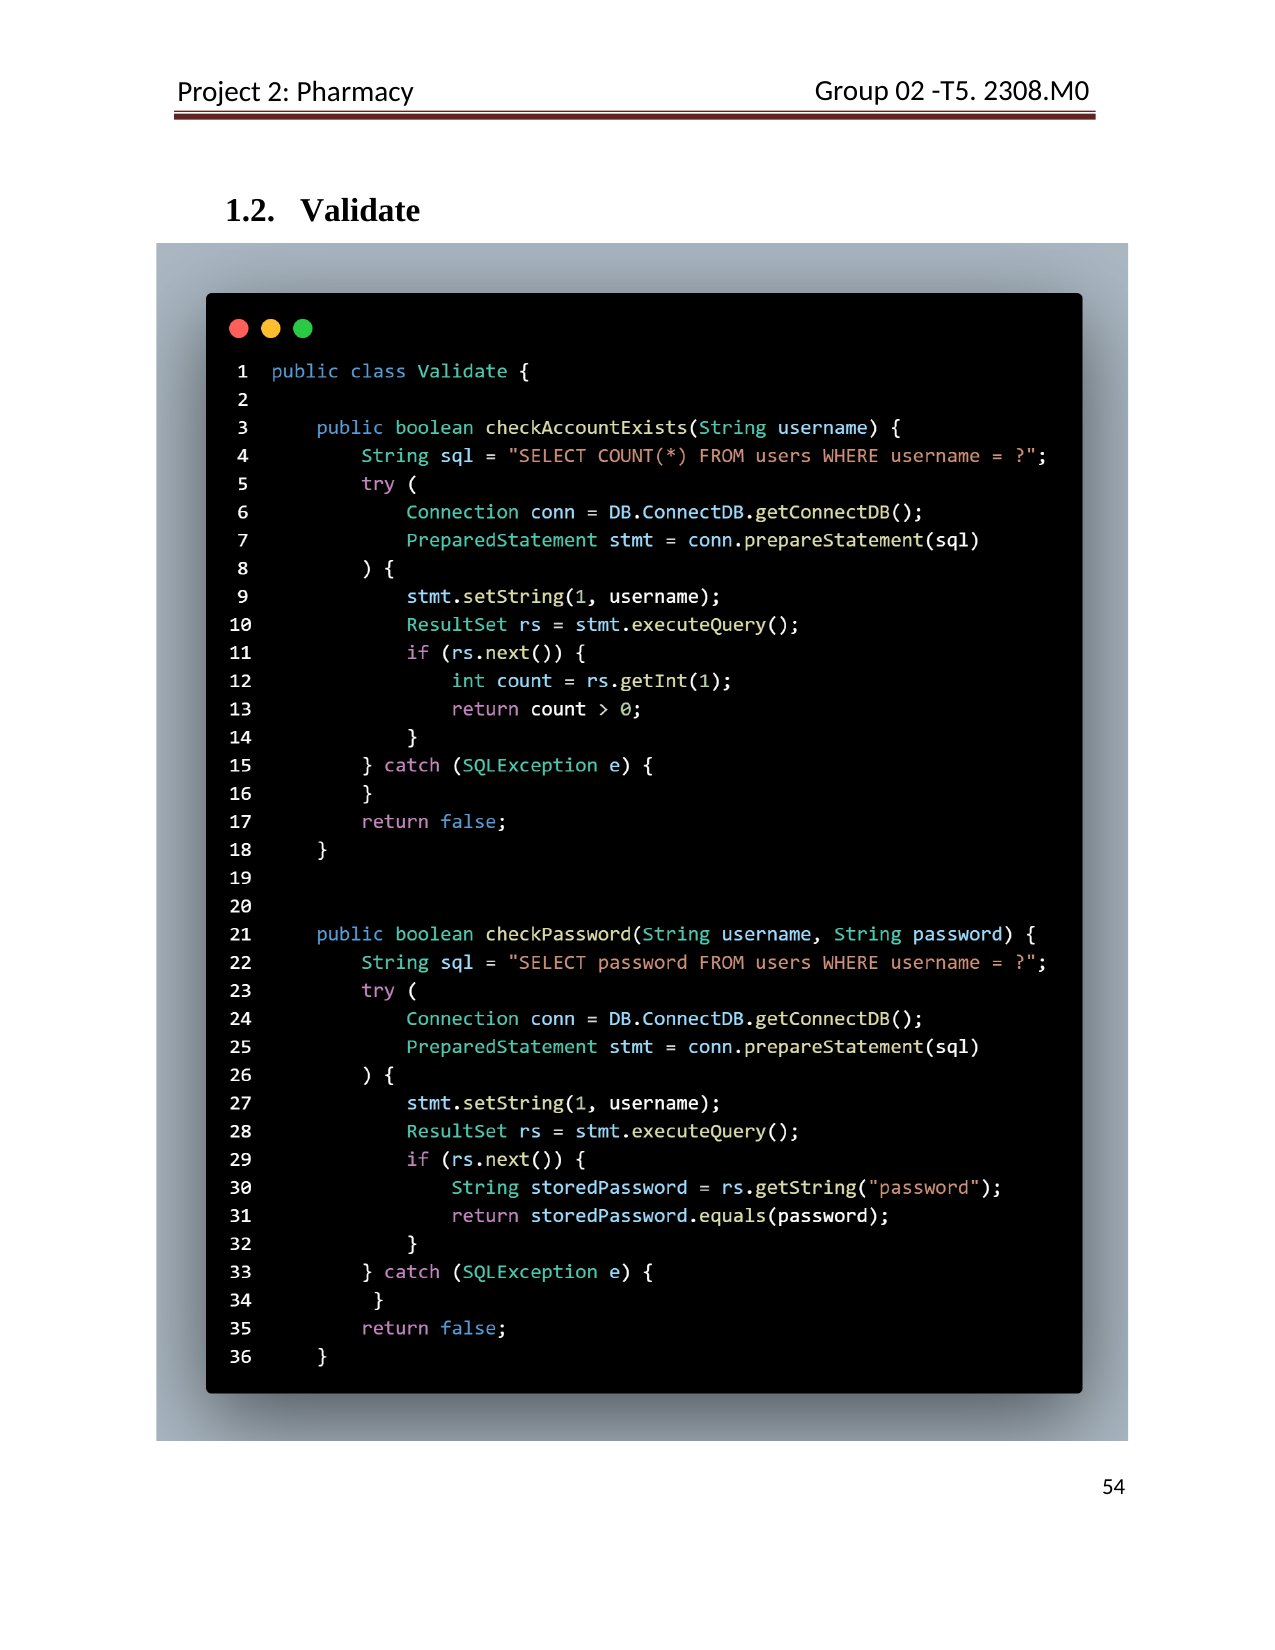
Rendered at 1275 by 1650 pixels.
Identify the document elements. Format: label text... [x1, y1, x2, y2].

picture [156, 243, 1128, 1441]
subtitle Validate [225, 190, 1049, 228]
